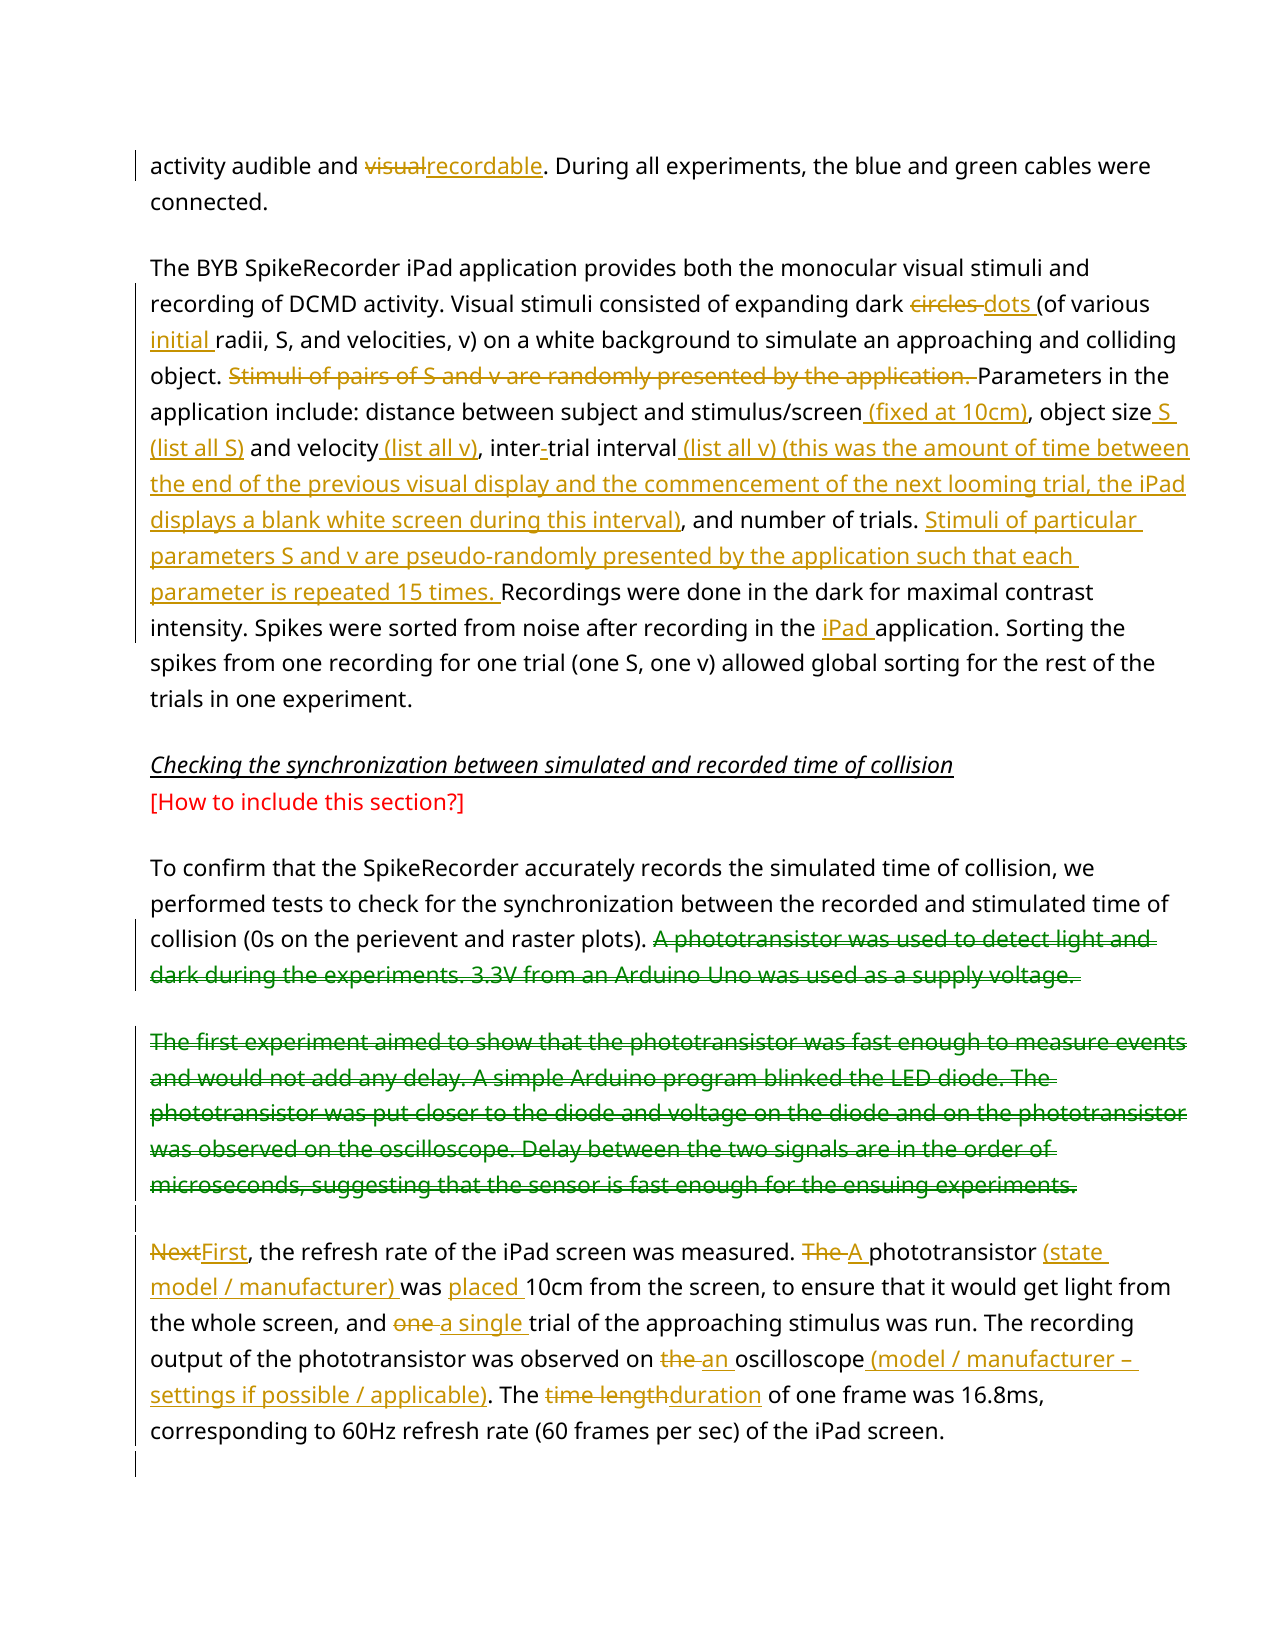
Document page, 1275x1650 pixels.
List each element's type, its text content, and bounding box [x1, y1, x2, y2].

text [150, 150, 1191, 217]
text Checking the synchronization between simulated and recorded time of collision [150, 749, 1191, 781]
text The BYB SpikeRecorder iPad application provides both the monocular visual stimuli and recording of DCMD activity. Visual stimuli consisted of expanding dark (of various radii, S, and velocities, v) on a white background to simulate an approaching and colliding object. Parameters in the application include: distance between subject and stimulus/screen, object size and velocity, intertrial interval, and number of trials. Recordings were done in the dark for maximal contrast intensity. Spikes were sorted from noise after recording in the application. Sorting the spikes from one recording for one trial (one S, one v) allowed global sorting for the rest of the trials in one experiment. [150, 252, 1191, 714]
text To confirm that the SpikeRecorder accurately records the simulated time of collision, we performed tests to check for the synchronization between the recorded and stimulated time of collision (0s on the perievent and raster plots). [150, 852, 1191, 991]
text [How to include this section?] [150, 785, 1191, 817]
text , the refresh rate of the iPad screen was measured. phototransistor was 10cm from the screen, to ensure that it would get light from the whole screen, and trial of the approaching stimulus was run. The recording output of the phototransistor was observed on oscilloscope. The of one frame was 16.8ms, corresponding to 60Hz refresh rate (60 frames per sec) of the iPad screen. [150, 1235, 1191, 1446]
